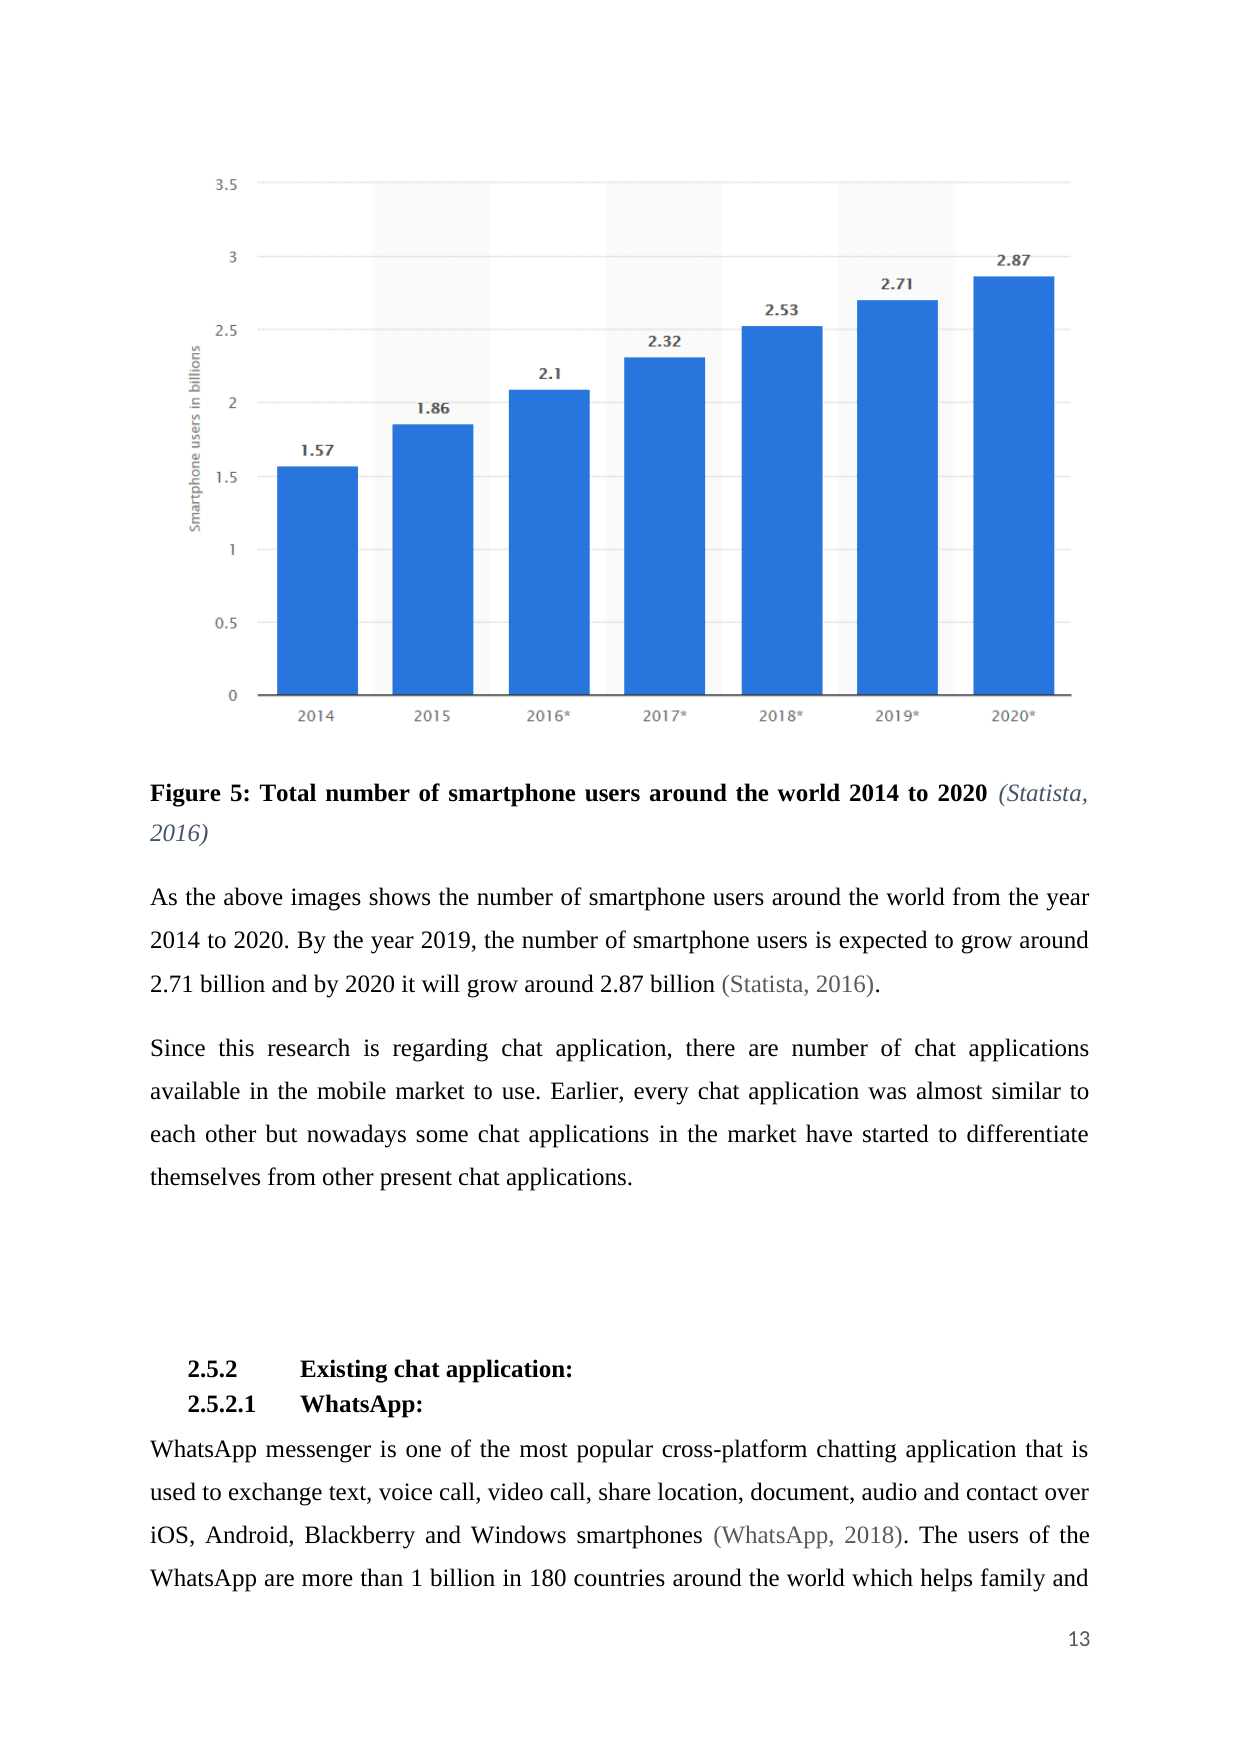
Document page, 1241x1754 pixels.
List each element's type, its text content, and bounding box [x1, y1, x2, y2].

subtitle WhatsApp: [187, 1389, 1090, 1418]
text As the above images shows the number of smartphone users around the world from the year 2014 to 2020. By the year 2019, the number of smartphone users is expected to grow around 2.71 billion and by 2020 it will grow around 2.87 billion. [150, 882, 1090, 997]
subtitle Existing chat application: [187, 1354, 1090, 1383]
text Since this research is regarding chat application, there are number of chat applications available in the mobile market to use. Earlier, every chat application was almost similar to each other but nowadays some chat applications in the market have started to differentiate themselves from other present chat applications. [150, 1033, 1090, 1191]
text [150, 1434, 1090, 1592]
text Figure 5: Total number of smartphone users around the world 2014 to 2020 [150, 778, 1090, 847]
picture [150, 150, 1091, 744]
